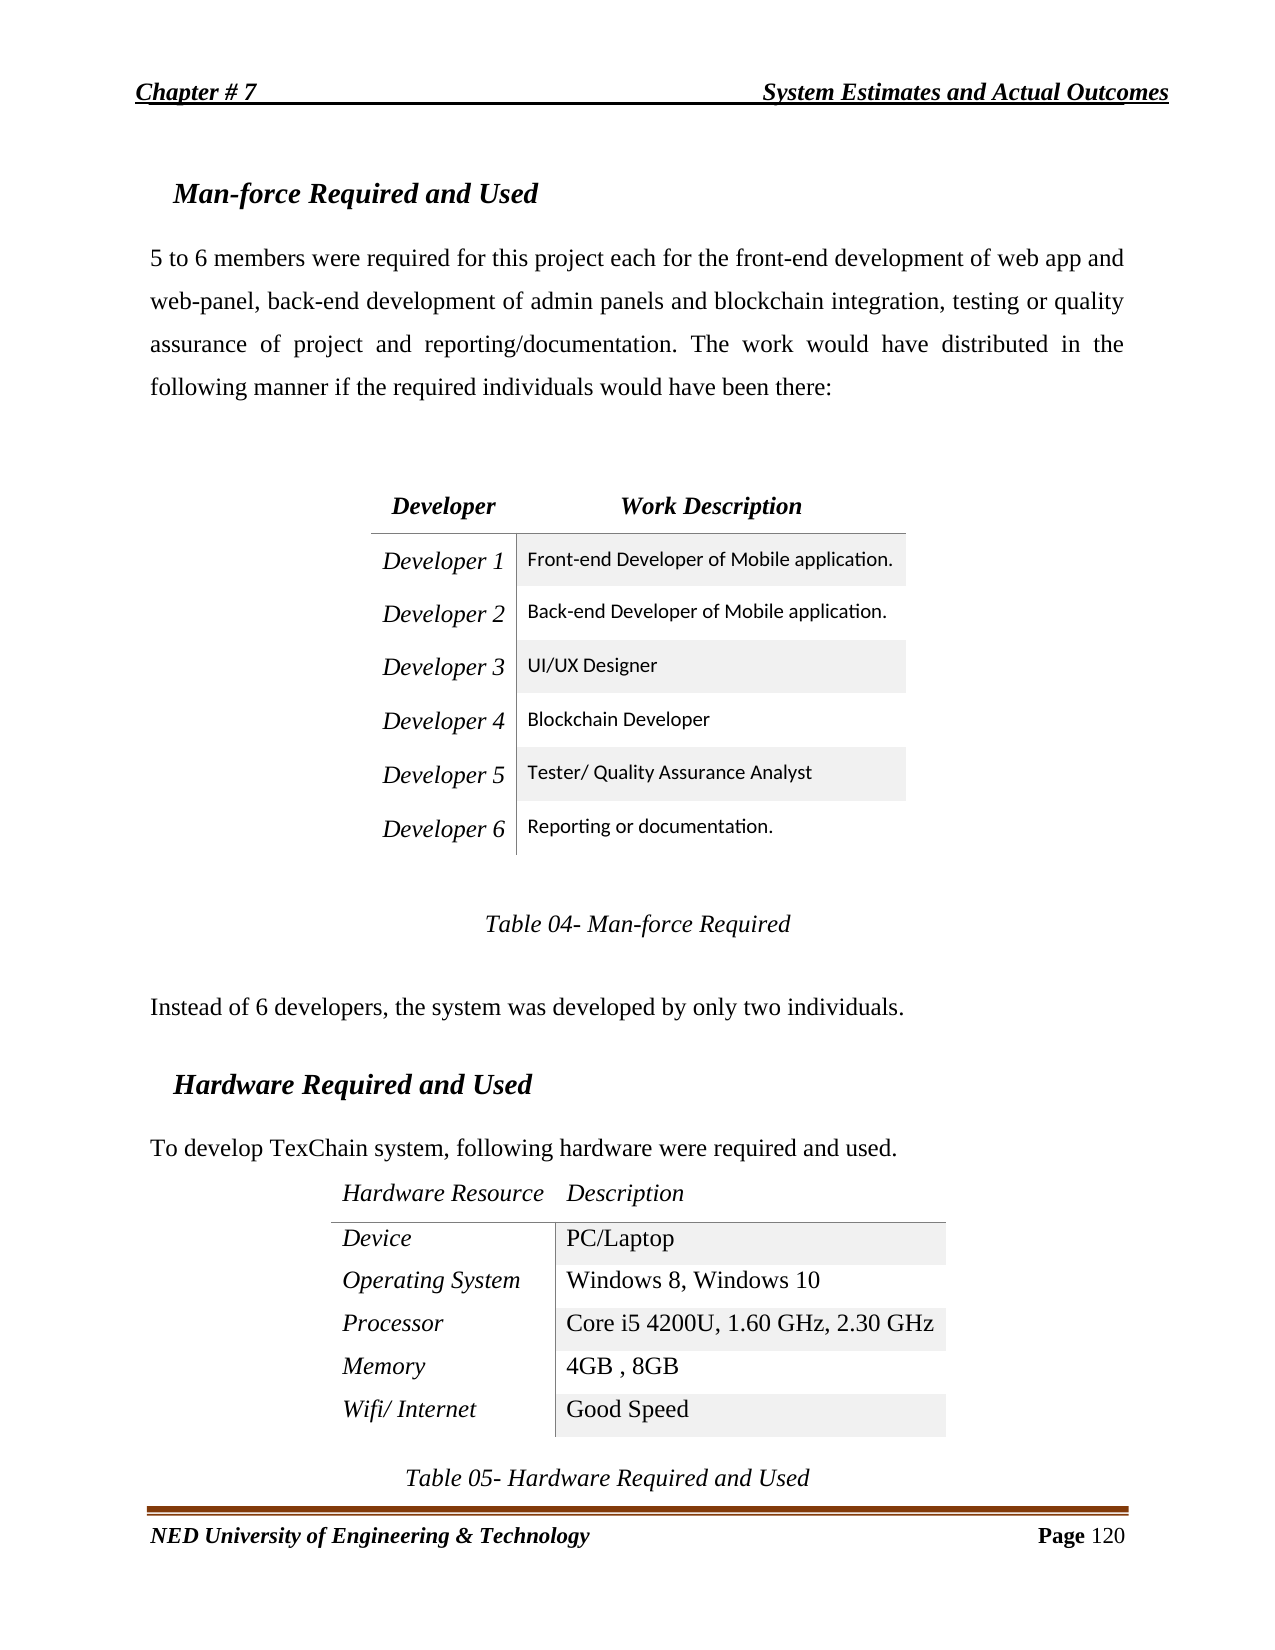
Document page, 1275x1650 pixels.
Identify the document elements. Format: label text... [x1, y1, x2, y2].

table_cell Front-end Developer of Mobile application. [517, 534, 906, 586]
table_cell Developer 2 [371, 586, 516, 640]
table_cell Memory [331, 1351, 555, 1394]
table_cell Blockchain Developer [517, 694, 906, 747]
table_cell Developer 6 [371, 801, 516, 855]
table_cell Processor [331, 1308, 555, 1351]
subtitle Man-force Required and Used [135, 176, 1177, 209]
table_cell Operating System [331, 1265, 555, 1308]
table_cell Wifi/ Internet [331, 1394, 555, 1437]
table_cell Good Speed [556, 1394, 946, 1437]
text Instead of 6 developers, the system was developed by only two individuals. [150, 992, 1177, 1021]
text Table 05- Hardware Required and Used [255, 1463, 1020, 1492]
table_cell PC/Laptop [556, 1223, 946, 1265]
table_header Description [556, 1180, 946, 1222]
table_cell Windows 8, Windows 10 [556, 1265, 946, 1308]
table_cell Developer 4 [371, 694, 516, 747]
table_cell Reporting or documentation. [517, 801, 906, 855]
table_cell Core i5 4200U, 1.60 GHz, 2.30 GHz [556, 1308, 946, 1351]
text Table 04- Man-force Required [255, 909, 1020, 938]
subtitle Hardware Required and Used [150, 1067, 1177, 1100]
table_header Developer [371, 492, 517, 533]
table_cell Tester/ Quality Assurance Analyst [517, 747, 906, 801]
table_cell Back-end Developer of Mobile application. [517, 586, 906, 640]
table_cell 4GB , 8GB [556, 1351, 946, 1394]
text 5 to 6 members were required for this project each for the front-end development of web app and web-panel, back-end development of admin panels and blockchain integration, testing or quality assurance of project and reporting/documentation. The work would have distributed in the following manner if the required individuals would have been there: [150, 243, 1125, 401]
table_cell Developer 1 [371, 534, 516, 586]
table_header Hardware Resource [331, 1180, 556, 1222]
text To develop TexChain system, following hardware were required and used. [150, 1133, 1177, 1162]
table_cell Device [331, 1223, 555, 1265]
table_cell Developer 5 [371, 747, 516, 801]
table_header Work Description [517, 492, 906, 533]
table_cell Developer 3 [371, 640, 516, 693]
table_cell UI/UX Designer [517, 640, 906, 693]
